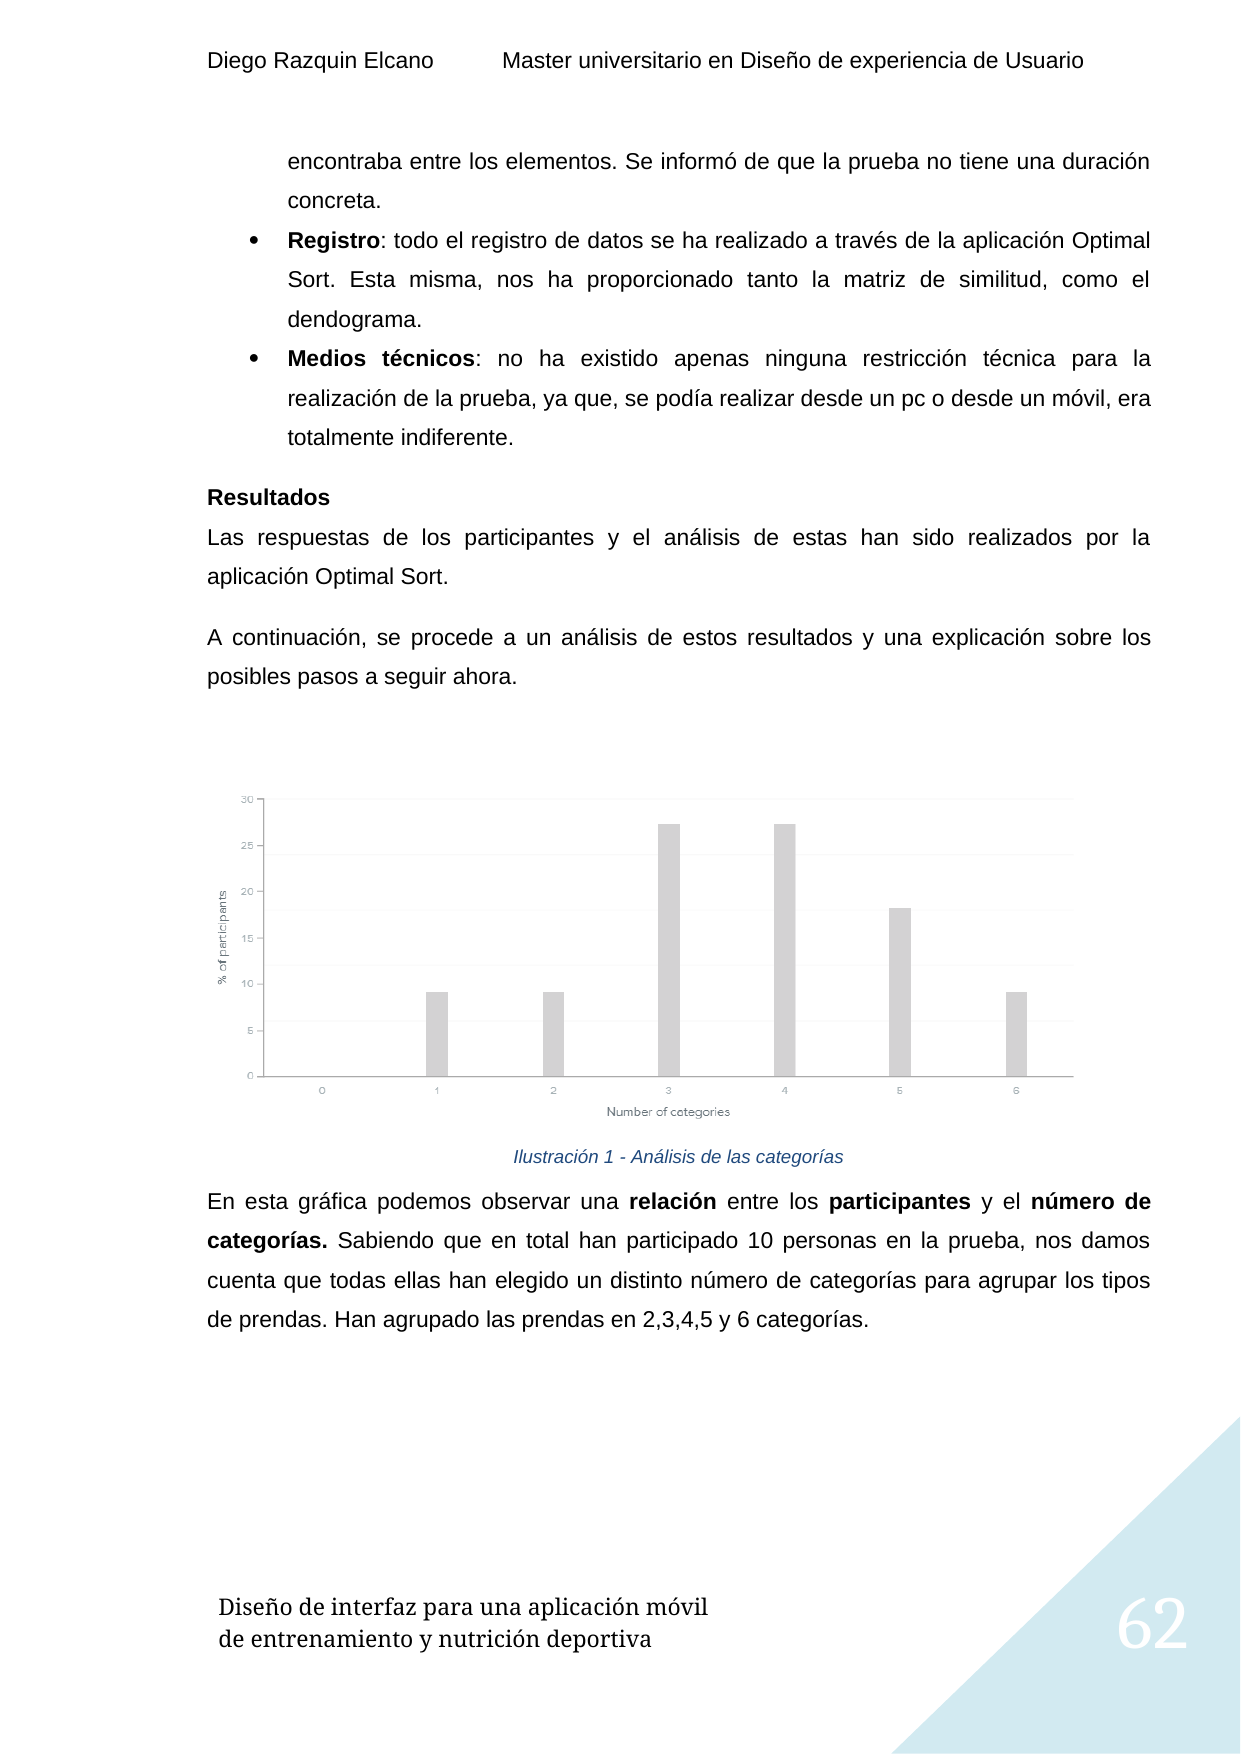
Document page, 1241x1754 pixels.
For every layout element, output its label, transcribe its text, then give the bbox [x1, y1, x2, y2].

list Registro: todo el registro de datos se ha realizado a través de la aplicación Optimal Sort. Esta misma, nos ha proporcionado tanto la matriz de similitud, como el dendograma. [250, 227, 1152, 332]
picture [206, 783, 1093, 1125]
text A continuación, se procede a un análisis de estos resultados y una explicación sobre los posibles pasos a seguir ahora. [207, 624, 1152, 689]
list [250, 148, 1152, 213]
list Medios técnicos: no ha existido apenas ninguna restricción técnica para la realización de la prueba, ya que, se podía realizar desde un pc o desde un móvil, era totalmente indiferente. [250, 345, 1152, 450]
text Las respuestas de los participantes y el análisis de estas han sido realizados por la aplicación Optimal Sort. [207, 524, 1152, 590]
text En esta gráfica podemos observar una relación entre los participantes y el número de categorías. Sabiendo que en total han participado 10 personas en la prueba, nos damos cuenta que todas ellas han elegido un distinto número de categorías para agrupar los tipos de prendas. Han agrupado las prendas en 2,3,4,5 y 6 categorías. [207, 1188, 1152, 1333]
subtitle Resultados [207, 484, 1152, 511]
